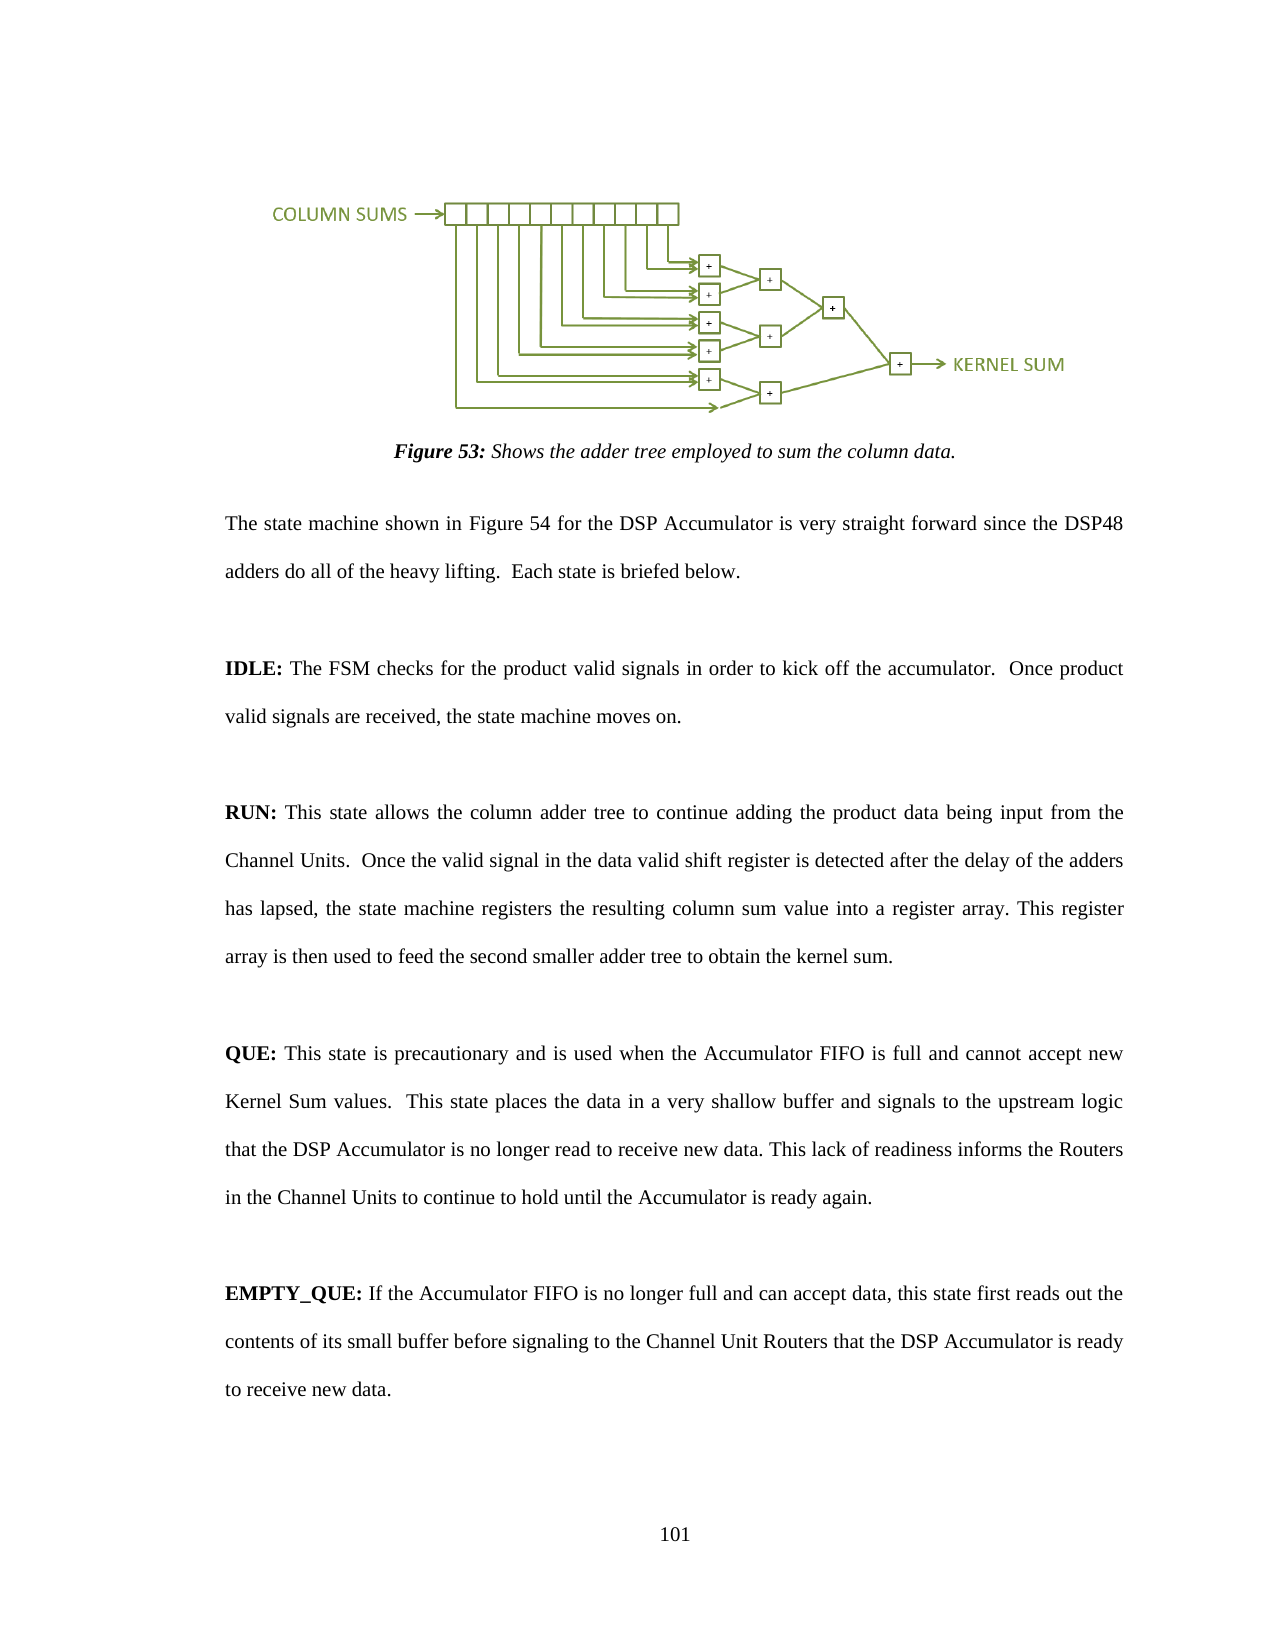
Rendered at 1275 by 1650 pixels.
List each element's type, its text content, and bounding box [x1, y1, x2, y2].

text IDLE: The FSM checks for the product valid signals in order to kick off the accumulator. Once product valid signals are received, the state machine moves on. [225, 656, 1125, 728]
picture [262, 174, 1088, 439]
text Figure 53: Shows the adder tree employed to sum the column data. [225, 439, 1125, 463]
text The state machine shown in Figure 54 for the DSP Accumulator is very straight forward since the DSP48 adders do all of the heavy lifting. Each state is briefed below. [225, 511, 1125, 583]
text EMPTY_QUE: If the Accumulator FIFO is no longer full and can accept data, this state first reads out the contents of its small buffer before signaling to the Channel Unit Routers that the DSP Accumulator is ready to receive new data. [225, 1281, 1125, 1401]
text QUE: This state is precautionary and is used when the Accumulator FIFO is full and cannot accept new Kernel Sum values. This state places the data in a very shallow buffer and signals to the upstream logic that the DSP Accumulator is no longer read to receive new data. This lack of readiness informs the Routers in the Channel Units to continue to hold until the Accumulator is ready again. [225, 1041, 1125, 1209]
text RUN: This state allows the column adder tree to continue adding the product data being input from the Channel Units. Once the valid signal in the data valid shift register is detected after the delay of the adders has lapsed, the state machine registers the resulting column sum value into a register array. This register array is then used to feed the second smaller adder tree to obtain the kernel sum. [225, 800, 1125, 968]
